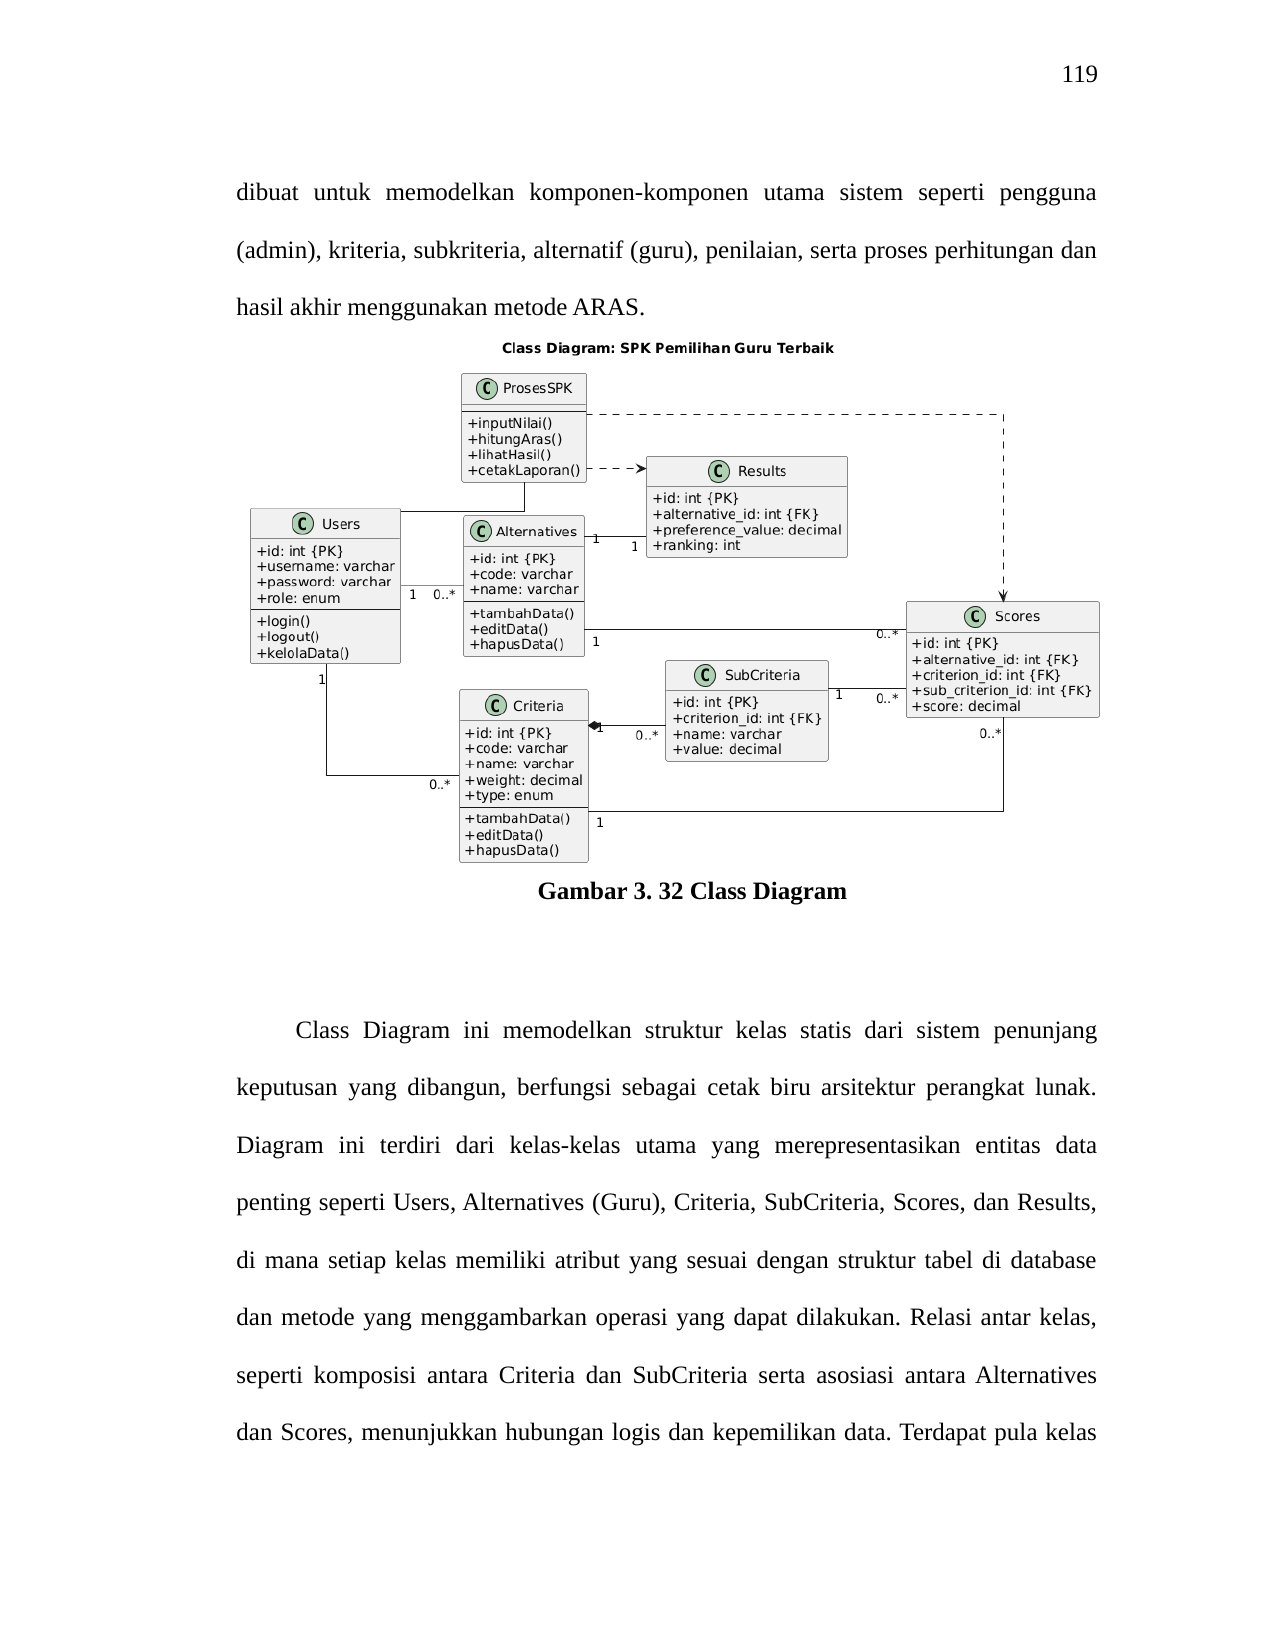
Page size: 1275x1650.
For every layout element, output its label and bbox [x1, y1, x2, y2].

text [236, 177, 1098, 321]
text [236, 1015, 1098, 1446]
picture [243, 330, 1104, 867]
